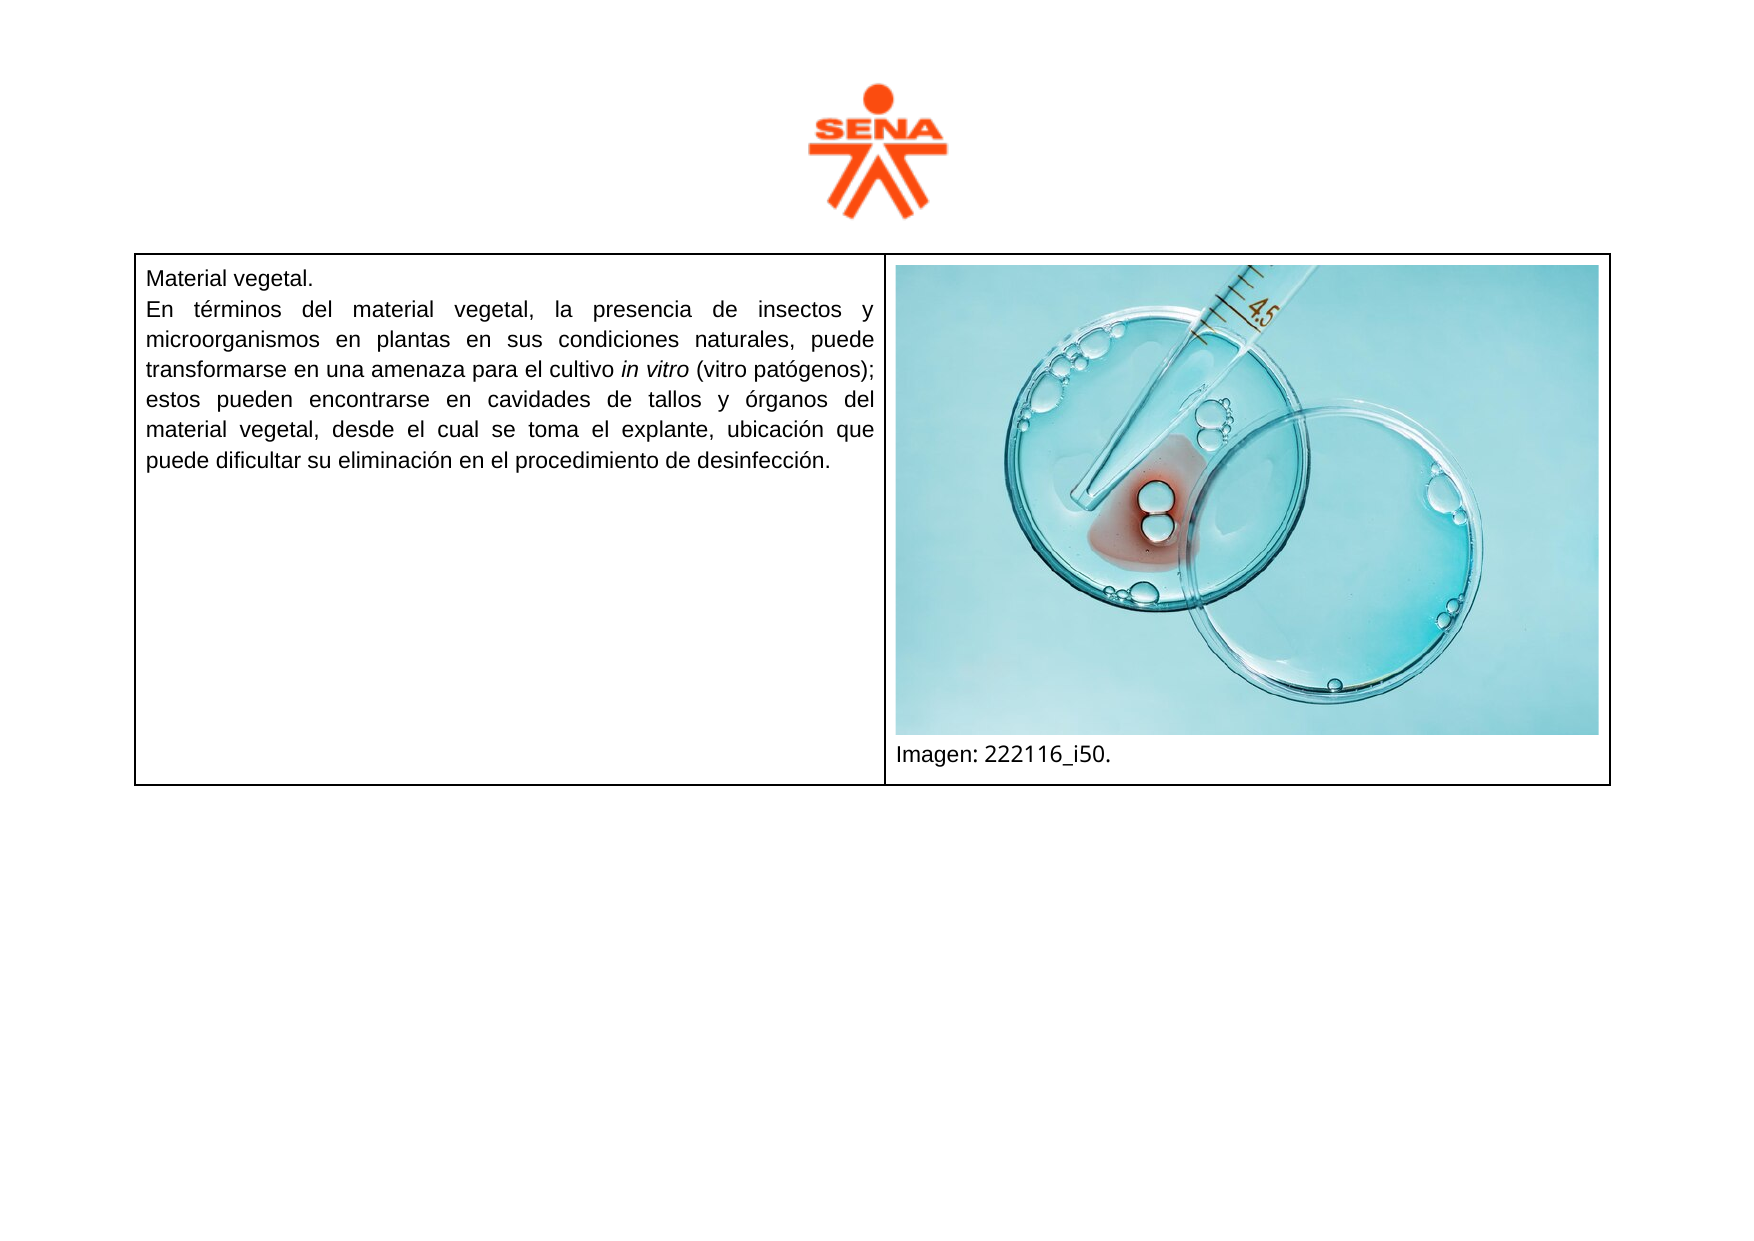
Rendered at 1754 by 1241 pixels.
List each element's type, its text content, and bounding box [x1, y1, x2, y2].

table_cell Imagen: 222116_i50. [886, 255, 1609, 783]
table_cell Material vegetal. En términos del material vegetal, la presencia de insectos y microorganismos en plantas en sus condiciones naturales, puede transformarse en una amenaza para el cultivo in vitro (vitro patógenos); estos pueden encontrarse en cavidades de tallos y órganos del material vegetal, desde el cual se toma el explante, ubicación que puede dificultar su eliminación en el procedimiento de desinfección. [136, 255, 884, 783]
picture [796, 75, 958, 227]
picture [895, 265, 1599, 735]
